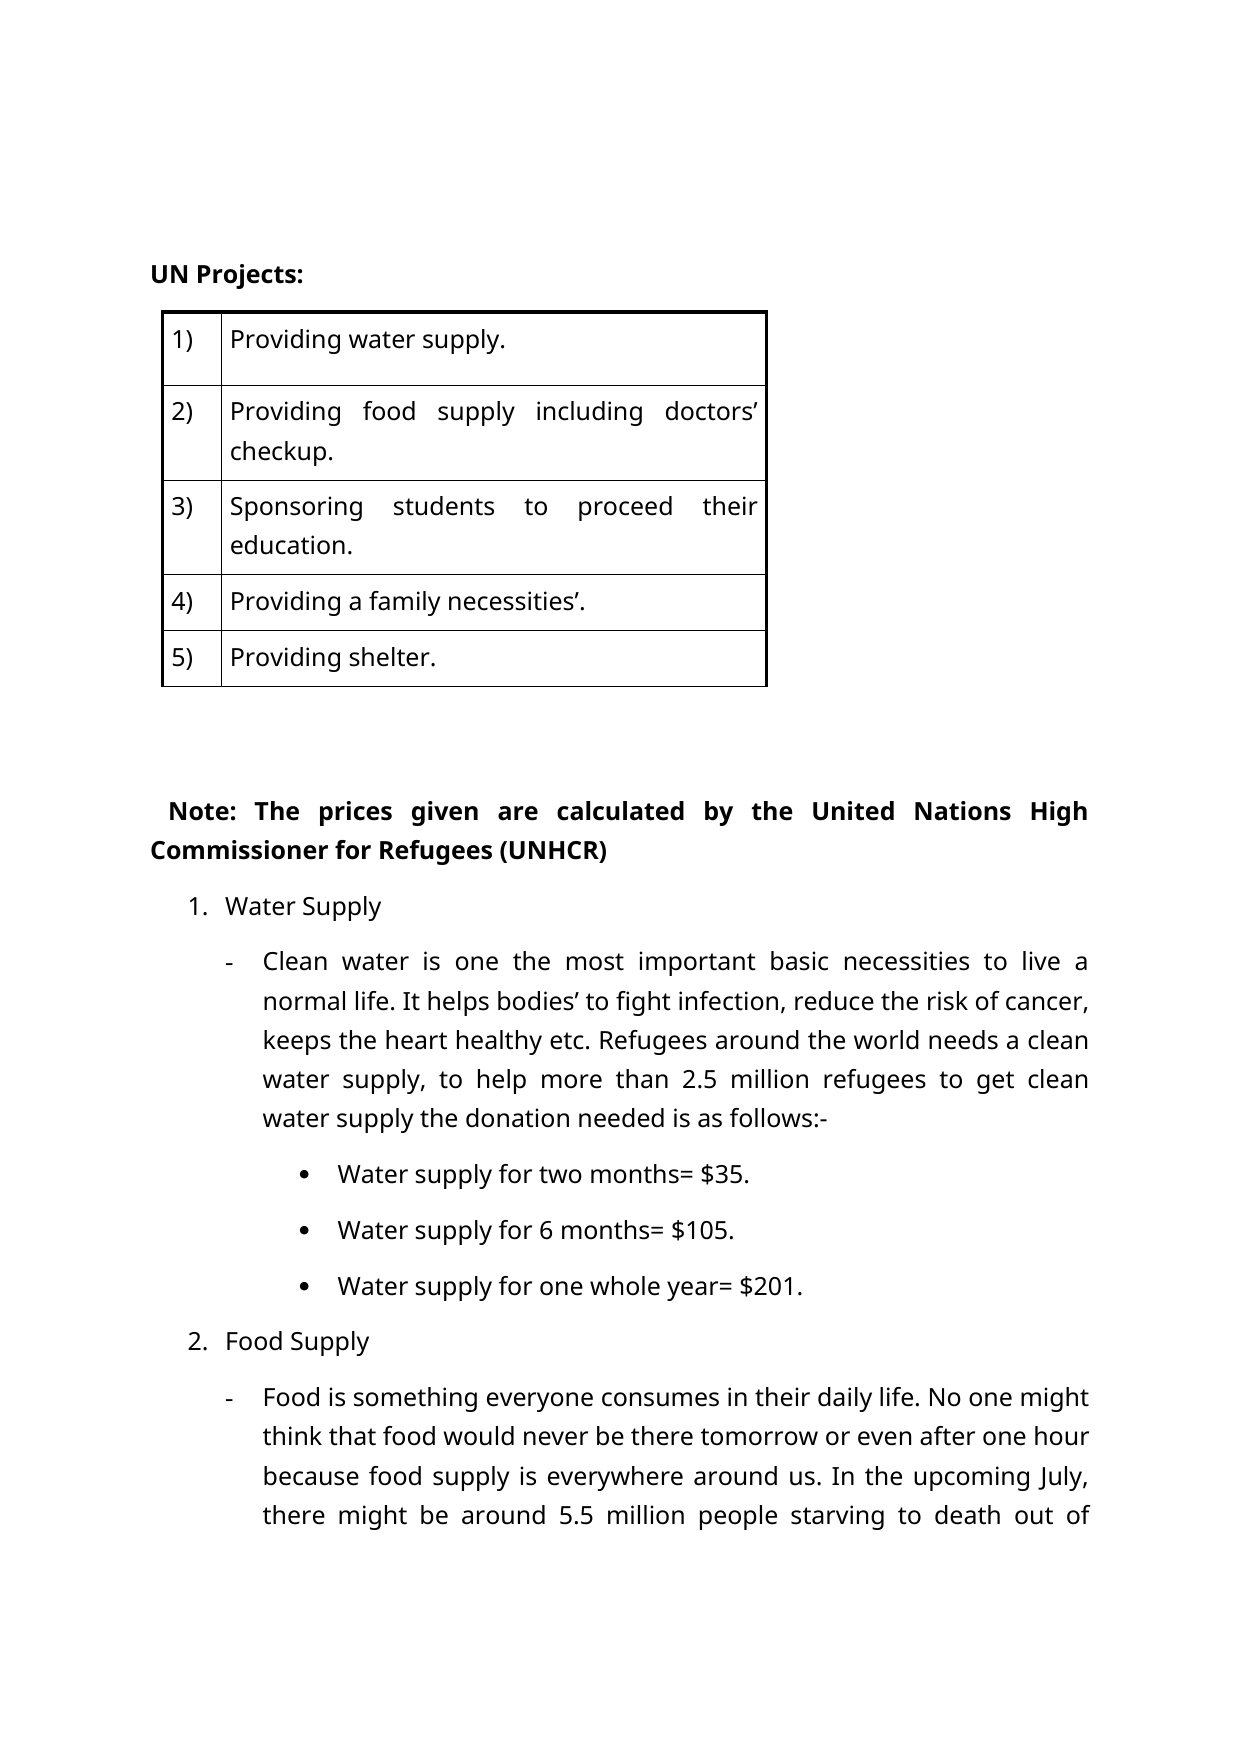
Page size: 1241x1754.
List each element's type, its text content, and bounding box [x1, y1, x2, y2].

table_cell Sponsoring students to proceed their education. [222, 481, 765, 574]
list Clean water is one the most important basic necessities to live a normal life. It helps bodies’ to fight infection, reduce the risk of cancer, keeps the heart healthy etc. Refugees around the world needs a clean water supply, to help more than 2.5 million refugees to get clean water supply the donation needed is as follows:- [225, 944, 1090, 1135]
table_header 1) [164, 314, 221, 385]
table_cell Providing a family necessities’. [222, 575, 765, 630]
list Water Supply [187, 888, 1090, 922]
list Water supply for one whole year= $201. [300, 1268, 1090, 1302]
list Food Supply [187, 1324, 1090, 1358]
list Water supply for two months= $35. [300, 1156, 1090, 1191]
table_cell 3) [164, 481, 221, 574]
text UN Projects: [150, 257, 1090, 291]
table_cell 2) [164, 386, 221, 479]
table_header Providing water supply. [222, 314, 765, 385]
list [225, 1380, 1090, 1531]
table_cell Providing shelter. [222, 631, 765, 686]
table_cell 4) [164, 575, 221, 630]
text Note: The prices given are calculated by the United Nations High Commissioner for Refugees (UNHCR) [150, 793, 1090, 866]
list Water supply for 6 months= $105. [300, 1212, 1090, 1246]
table_cell Providing food supply including doctors’ checkup. [222, 386, 765, 479]
table_cell 5) [164, 631, 221, 686]
